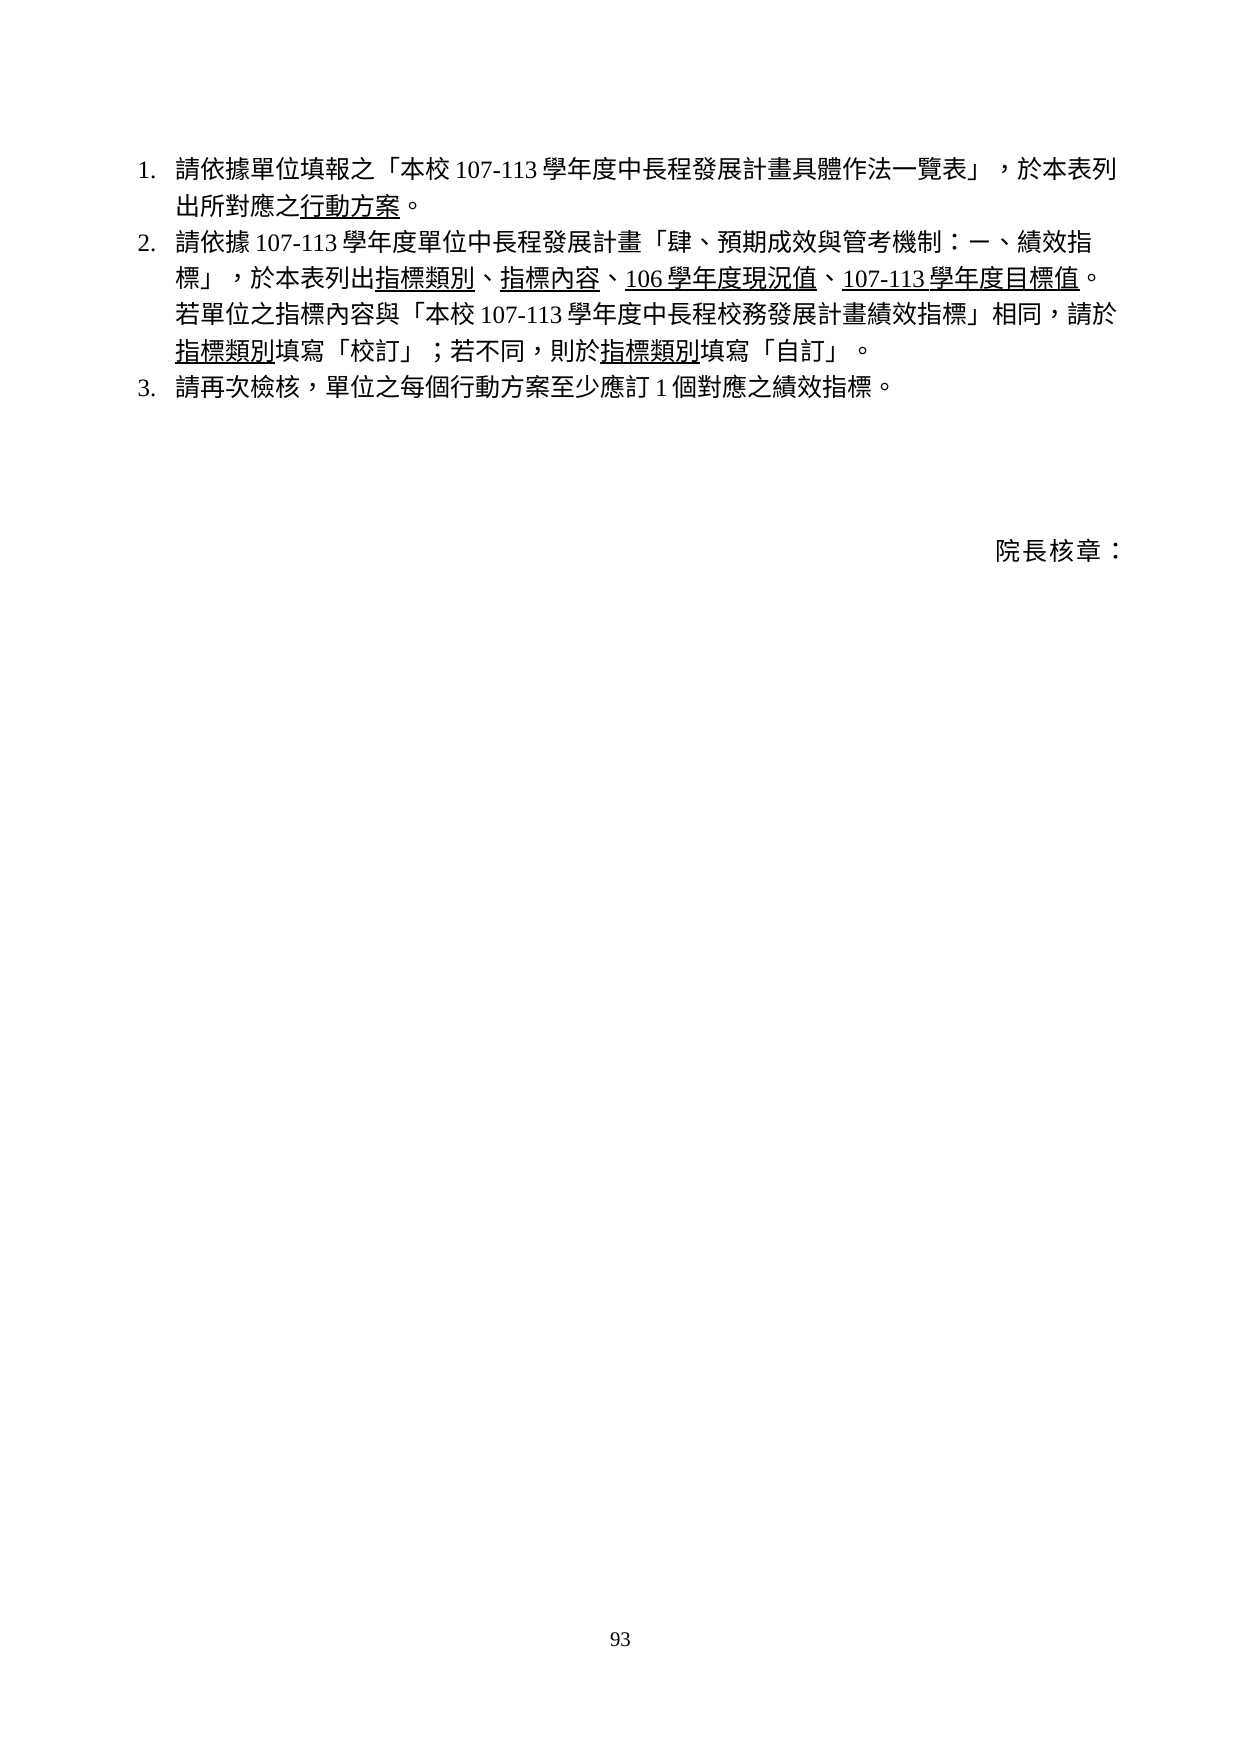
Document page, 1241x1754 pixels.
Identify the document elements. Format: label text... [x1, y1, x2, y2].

list 請再次檢核，單位之每個行動方案至少應訂1個對應之績效指標。 [137, 367, 1128, 404]
list 請依據單位填報之「本校107-113學年度中長程發展計畫具體作法一覽表」，於本表列出所對應之行動方案。 [137, 150, 1128, 222]
text 院長核章： [112, 531, 1128, 567]
list 請依據107-113學年度單位中長程發展計畫「肆、預期成效與管考機制：ㄧ、績效指標」，於本表列出指標類別、指標內容、106學年度現況值、107-113學年度目標值。若單位之指標內容與「本校107-113學年度中長程校務發展計畫績效指標」相同，請於指標類別填寫「校訂」；若不同，則於指標類別填寫「自訂」。 [137, 222, 1128, 367]
